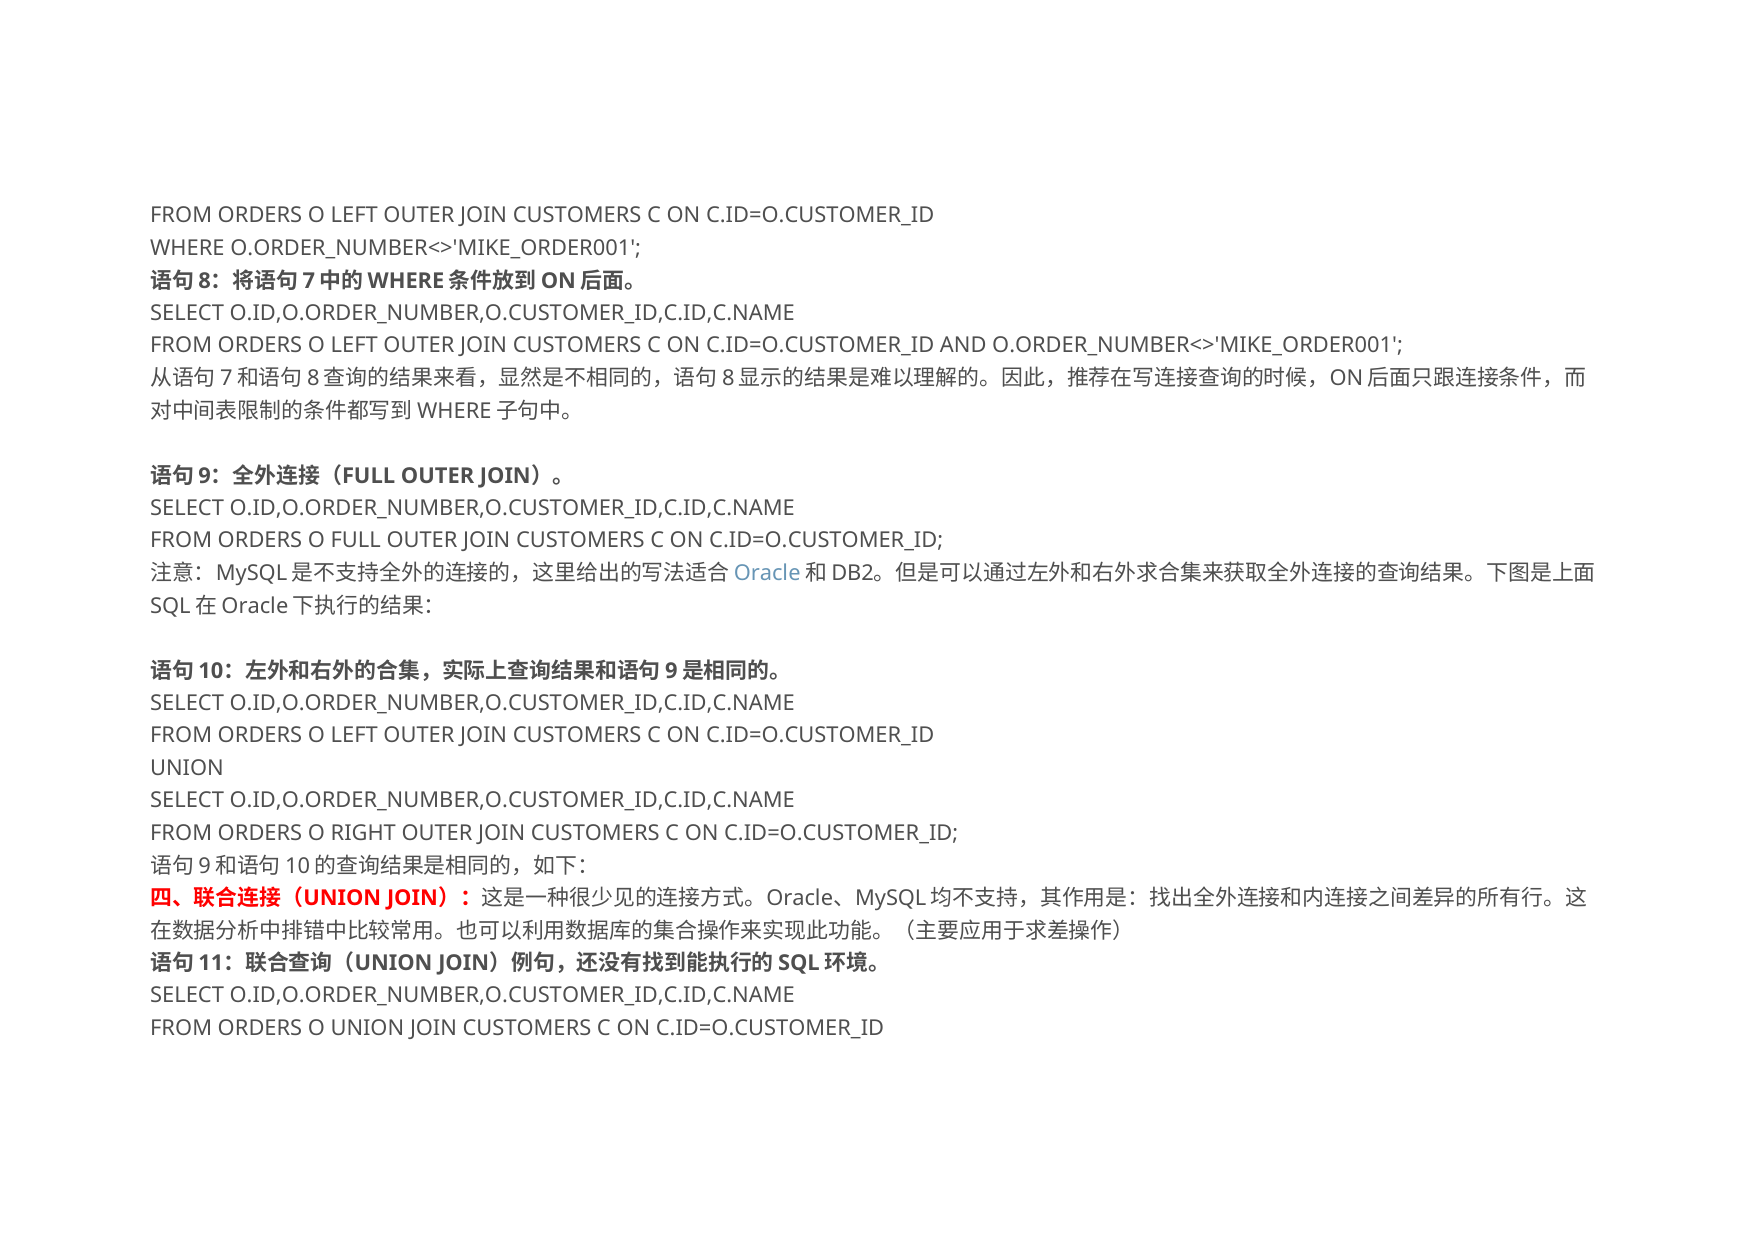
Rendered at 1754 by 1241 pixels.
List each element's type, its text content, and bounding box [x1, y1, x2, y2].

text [150, 198, 1604, 263]
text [150, 880, 1604, 1043]
text 语句8：将语句7中的WHERE条件放到ON后面。 SELECT O.ID,O.ORDER_NUMBER,O.CUSTOMER_ID,C.ID,C.NAME FROM ORDERS O LEFT OUTER JOIN CUSTOMERS C ON C.ID=O.CUSTOMER_ID AND O.ORDER_NUMBER<>'MIKE_ORDER001'; [150, 263, 1604, 360]
text 从语句7和语句8查询的结果来看，显然是不相同的，语句8显示的结果是难以理解的。因此，推荐在写连接查询的时候，ON后面只跟连接条件，而对中间表限制的条件都写到WHERE子句中。 语句9：全外连接（FULL OUTER JOIN）。 SELECT O.ID,O.ORDER_NUMBER,O.CUSTOMER_ID,C.ID,C.NAME FROM ORDERS O FULL OUTER JOIN CUSTOMERS C ON C.ID=O.CUSTOMER_ID; 注意：MySQL是不支持全外的连接的，这里给出的写法适合Oracle和DB2。但是可以通过左外和右外求合集来获取全外连接的查询结果。下图是上面SQL在Oracle下执行的结果： 语句10：左外和右外的合集，实际上查询结果和语句9是相同的。 SELECT O.ID,O.ORDER_NUMBER,O.CUSTOMER_ID,C.ID,C.NAME FROM ORDERS O LEFT OUTER JOIN CUSTOMERS C ON C.ID=O.CUSTOMER_ID UNION SELECT O.ID,O.ORDER_NUMBER,O.CUSTOMER_ID,C.ID,C.NAME FROM ORDERS O RIGHT OUTER JOIN CUSTOMERS C ON C.ID=O.CUSTOMER_ID; 语句9和语句10的查询结果是相同的，如下： [150, 360, 1604, 880]
